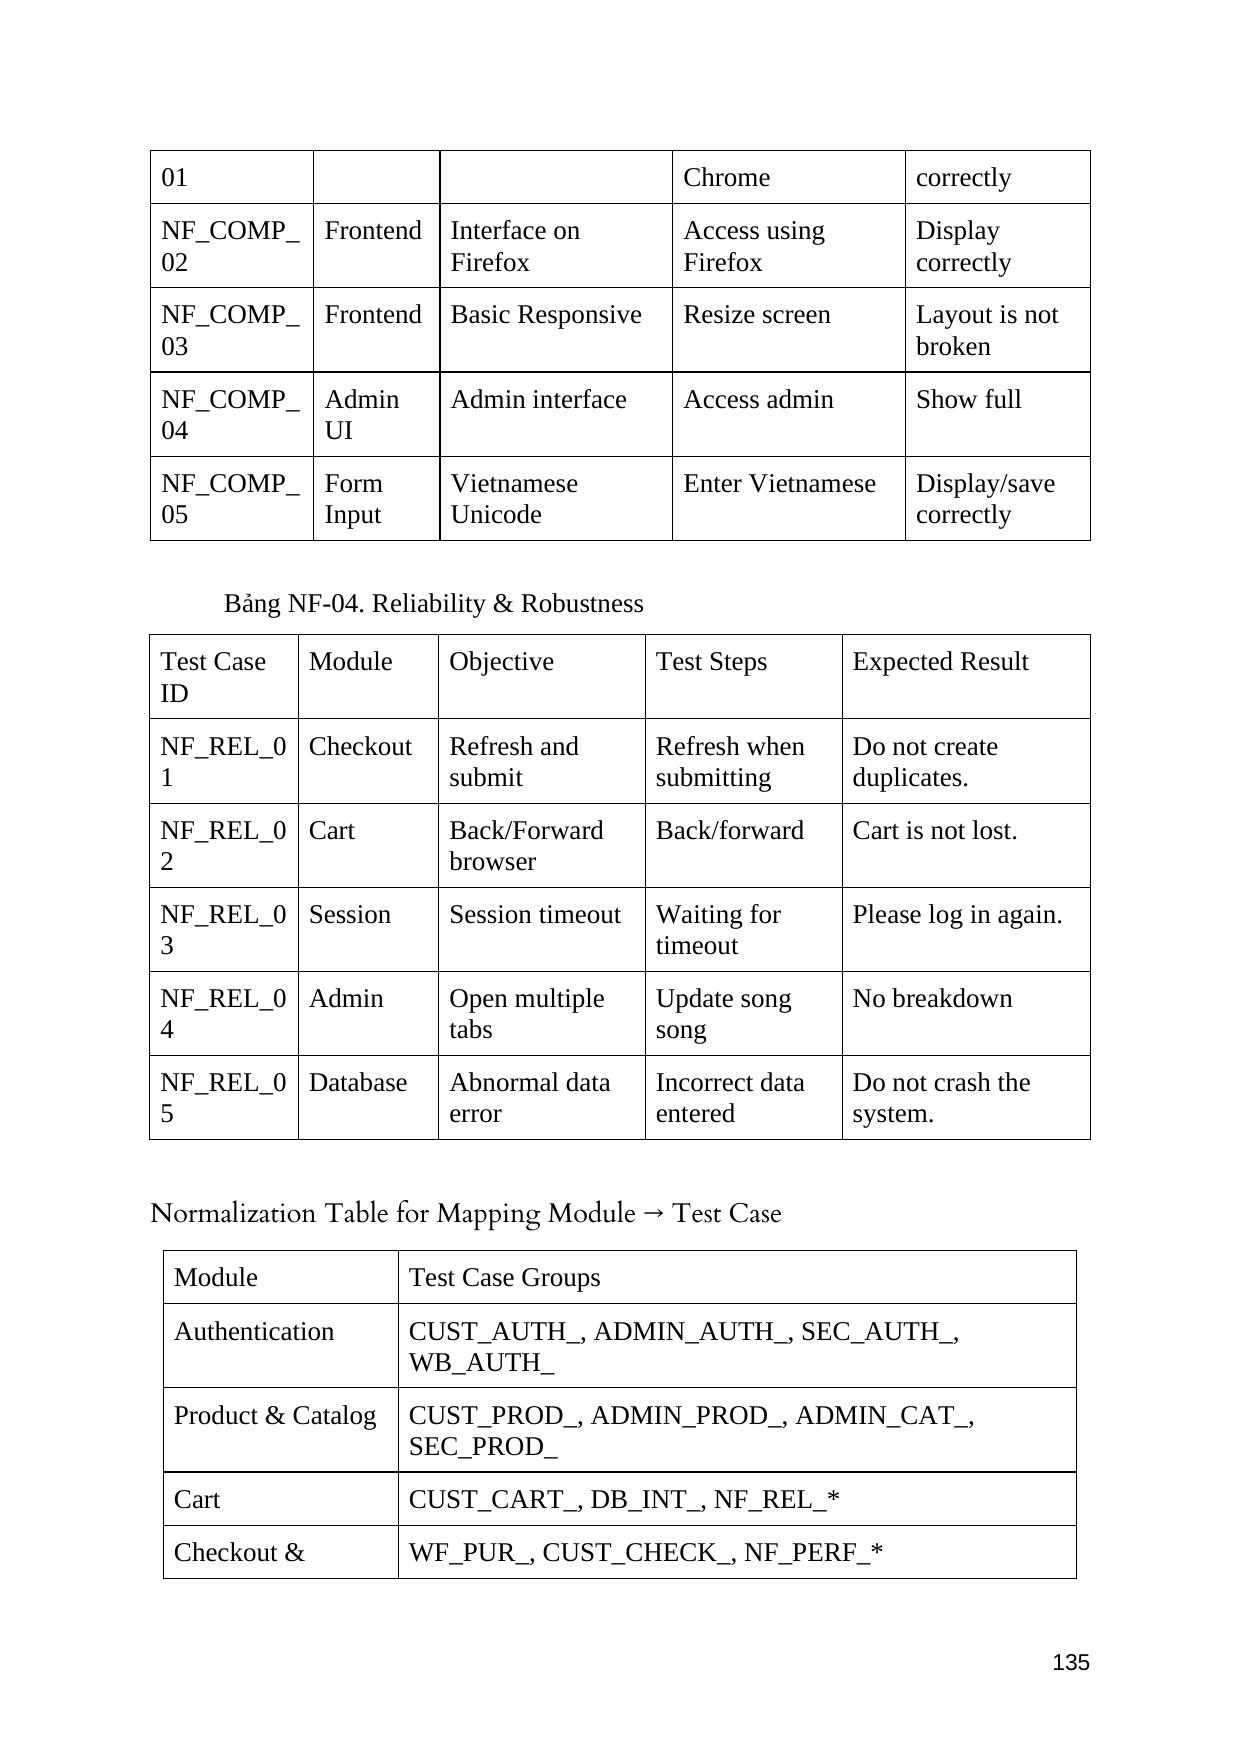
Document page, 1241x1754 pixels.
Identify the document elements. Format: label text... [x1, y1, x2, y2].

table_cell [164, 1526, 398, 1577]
text Bảng NF-04. Reliability & Robustness [150, 587, 1090, 618]
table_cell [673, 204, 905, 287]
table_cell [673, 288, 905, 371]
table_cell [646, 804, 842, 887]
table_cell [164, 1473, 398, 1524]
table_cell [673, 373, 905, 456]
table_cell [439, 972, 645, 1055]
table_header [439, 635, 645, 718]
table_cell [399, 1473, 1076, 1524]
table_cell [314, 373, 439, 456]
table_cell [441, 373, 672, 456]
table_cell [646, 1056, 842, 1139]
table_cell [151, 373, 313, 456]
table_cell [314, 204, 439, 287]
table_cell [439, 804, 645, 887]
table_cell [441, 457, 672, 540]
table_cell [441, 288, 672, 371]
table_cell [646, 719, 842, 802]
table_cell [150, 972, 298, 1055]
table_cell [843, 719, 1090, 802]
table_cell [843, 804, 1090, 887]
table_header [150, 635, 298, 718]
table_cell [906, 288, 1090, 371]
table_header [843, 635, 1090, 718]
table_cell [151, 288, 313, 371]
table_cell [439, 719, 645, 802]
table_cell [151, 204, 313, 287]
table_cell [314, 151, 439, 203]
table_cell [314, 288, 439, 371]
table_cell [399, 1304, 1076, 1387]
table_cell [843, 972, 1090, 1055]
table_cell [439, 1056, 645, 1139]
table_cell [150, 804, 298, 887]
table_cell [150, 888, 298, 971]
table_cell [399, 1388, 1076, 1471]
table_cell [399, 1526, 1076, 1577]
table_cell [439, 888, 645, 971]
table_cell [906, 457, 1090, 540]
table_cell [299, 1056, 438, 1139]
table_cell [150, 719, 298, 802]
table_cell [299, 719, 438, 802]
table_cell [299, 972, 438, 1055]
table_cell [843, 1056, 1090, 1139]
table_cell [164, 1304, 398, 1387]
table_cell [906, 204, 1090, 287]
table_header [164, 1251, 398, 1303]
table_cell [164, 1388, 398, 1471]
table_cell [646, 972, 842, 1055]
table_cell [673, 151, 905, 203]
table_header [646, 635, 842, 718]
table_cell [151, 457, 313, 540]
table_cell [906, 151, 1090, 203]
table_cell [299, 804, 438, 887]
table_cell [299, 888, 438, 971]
text Normalization Table for Mapping Module → Test Case [150, 1140, 1090, 1232]
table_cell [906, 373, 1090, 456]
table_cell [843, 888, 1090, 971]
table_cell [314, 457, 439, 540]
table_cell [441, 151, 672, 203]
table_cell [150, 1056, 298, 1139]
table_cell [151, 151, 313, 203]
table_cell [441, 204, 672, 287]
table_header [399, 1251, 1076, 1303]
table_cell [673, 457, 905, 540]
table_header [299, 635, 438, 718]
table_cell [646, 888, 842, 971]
